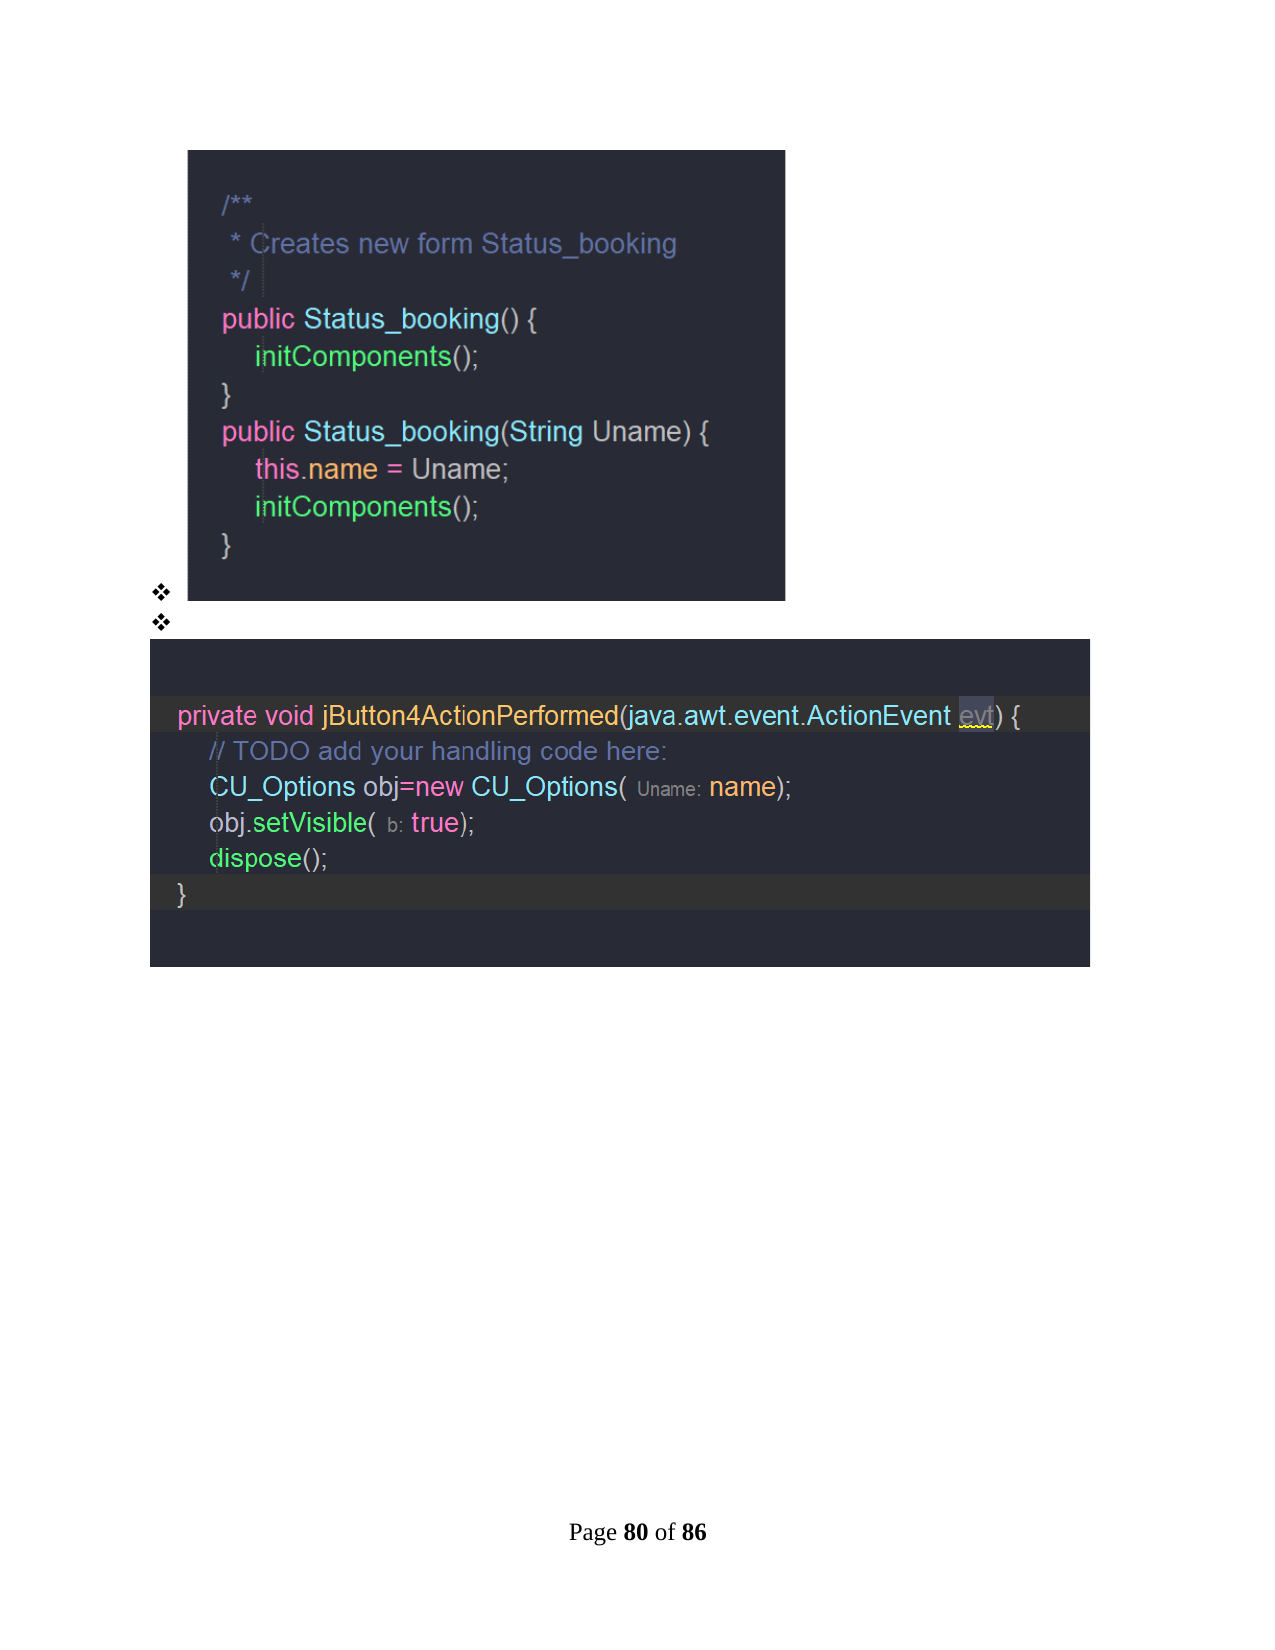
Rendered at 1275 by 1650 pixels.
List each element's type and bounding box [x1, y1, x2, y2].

picture [187, 150, 786, 601]
picture [150, 639, 1091, 967]
